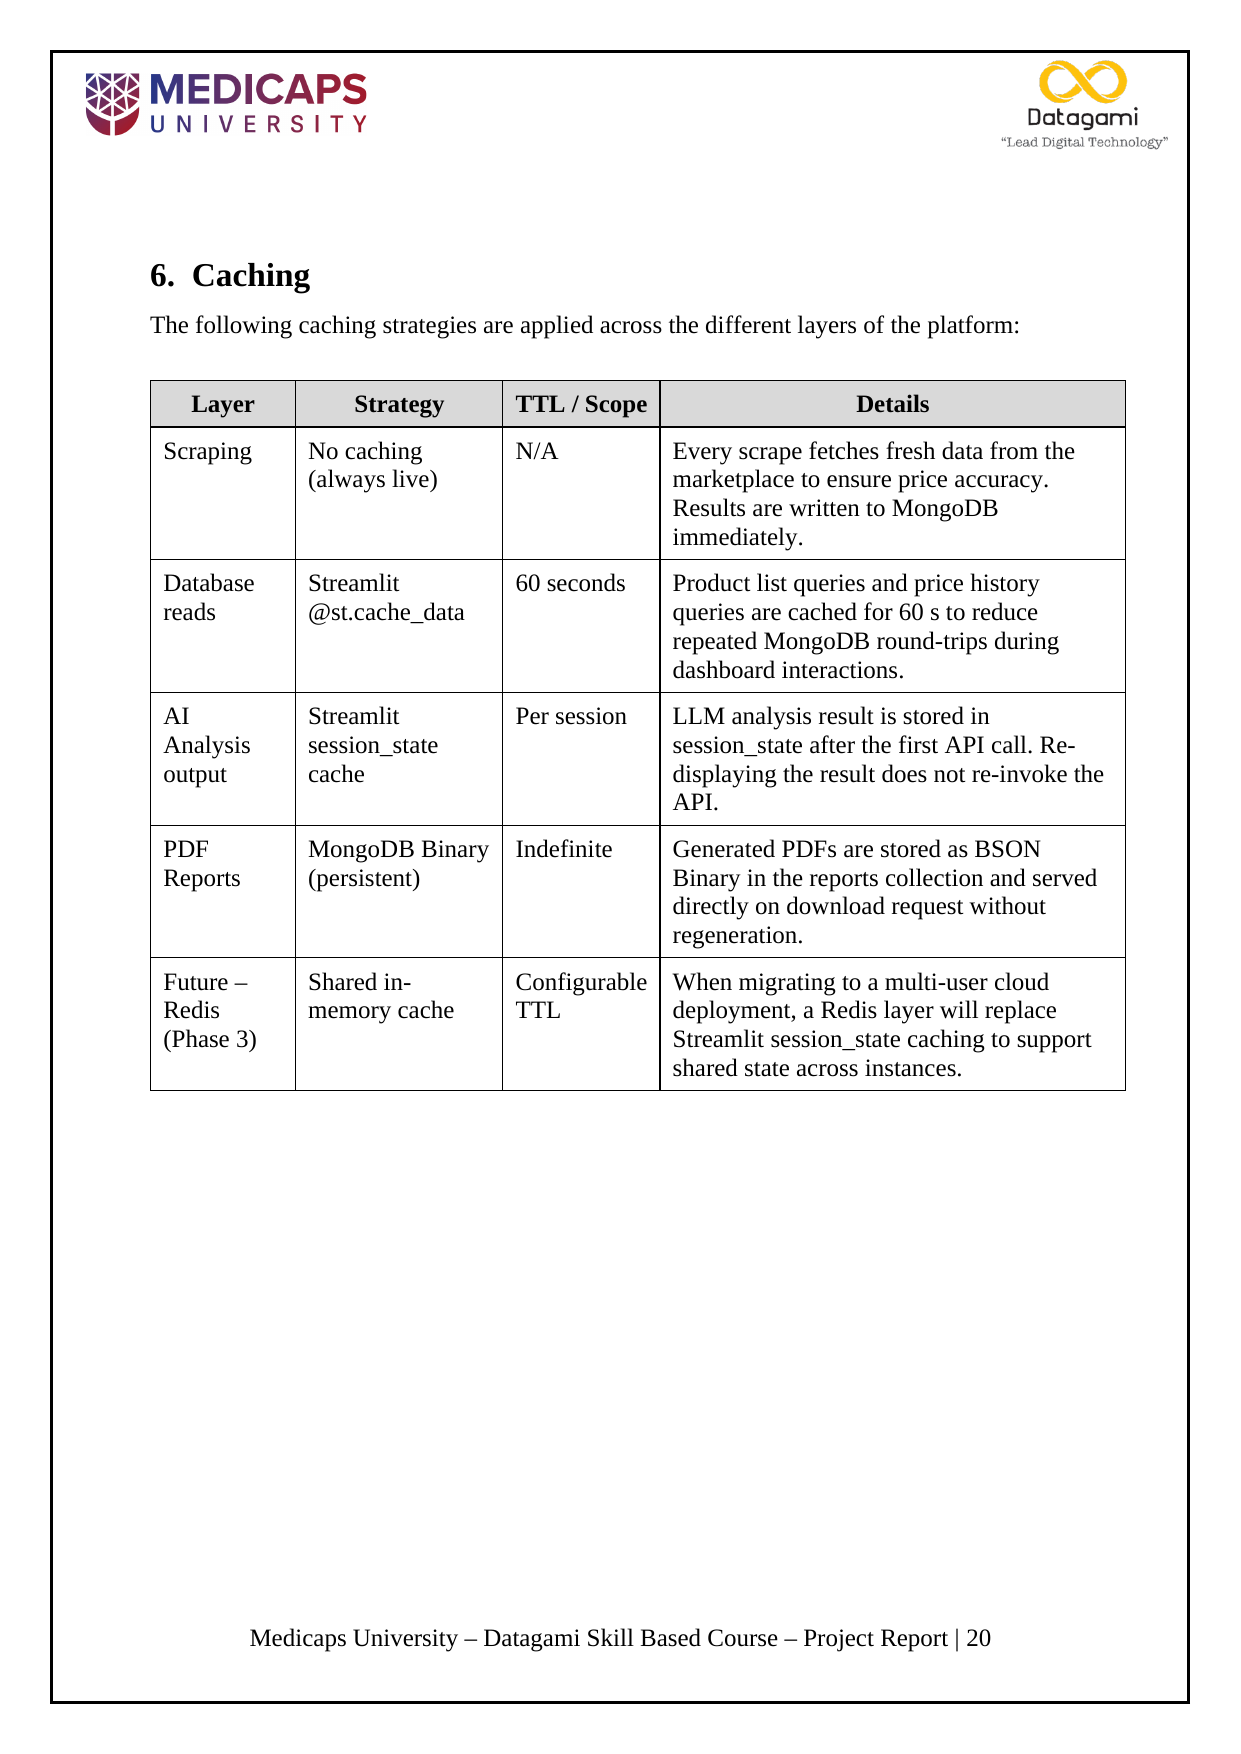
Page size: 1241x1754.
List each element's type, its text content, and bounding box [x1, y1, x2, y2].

table_cell AI Analysis output [151, 693, 295, 824]
picture [85, 73, 367, 136]
table_cell Future – Redis (Phase 3) [151, 958, 295, 1090]
table_cell Shared in-memory cache [296, 958, 502, 1090]
text 6. Caching [150, 255, 1090, 293]
table_cell Indefinite [503, 826, 659, 957]
table_cell PDF Reports [151, 826, 295, 957]
table_cell Streamlit session_state cache [296, 693, 502, 824]
table_cell No caching (always live) [296, 428, 502, 559]
table_cell Scraping [151, 428, 295, 559]
table_cell Product list queries and price history queries are cached for 60 s to reduce repeated MongoDB round-trips during dashboard interactions. [661, 560, 1125, 692]
text The following caching strategies are applied across the different layers of the platform: [150, 310, 1090, 339]
table_cell When migrating to a multi-user cloud deployment, a Redis layer will replace Streamlit session_state caching to support shared state across instances. [661, 958, 1125, 1090]
table_cell Database reads [151, 560, 295, 692]
table_cell Streamlit @st.cache_data [296, 560, 502, 692]
table_cell Per session [503, 693, 659, 824]
table_cell Generated PDFs are stored as BSON Binary in the reports collection and served directly on download request without regeneration. [661, 826, 1125, 957]
picture [997, 53, 1180, 152]
table_cell LLM analysis result is stored in session_state after the first API call. Re-displaying the result does not re-invoke the API. [661, 693, 1125, 824]
table_header Strategy [296, 381, 502, 426]
table_header Details [661, 381, 1125, 426]
table_cell 60 seconds [503, 560, 659, 692]
table_cell N/A [503, 428, 659, 559]
table_header Layer [151, 381, 295, 426]
table_cell Configurable TTL [503, 958, 659, 1090]
table_cell MongoDB Binary (persistent) [296, 826, 502, 957]
table_header TTL / Scope [503, 381, 659, 426]
table_cell Every scrape fetches fresh data from the marketplace to ensure price accuracy. Results are written to MongoDB immediately. [661, 428, 1125, 559]
